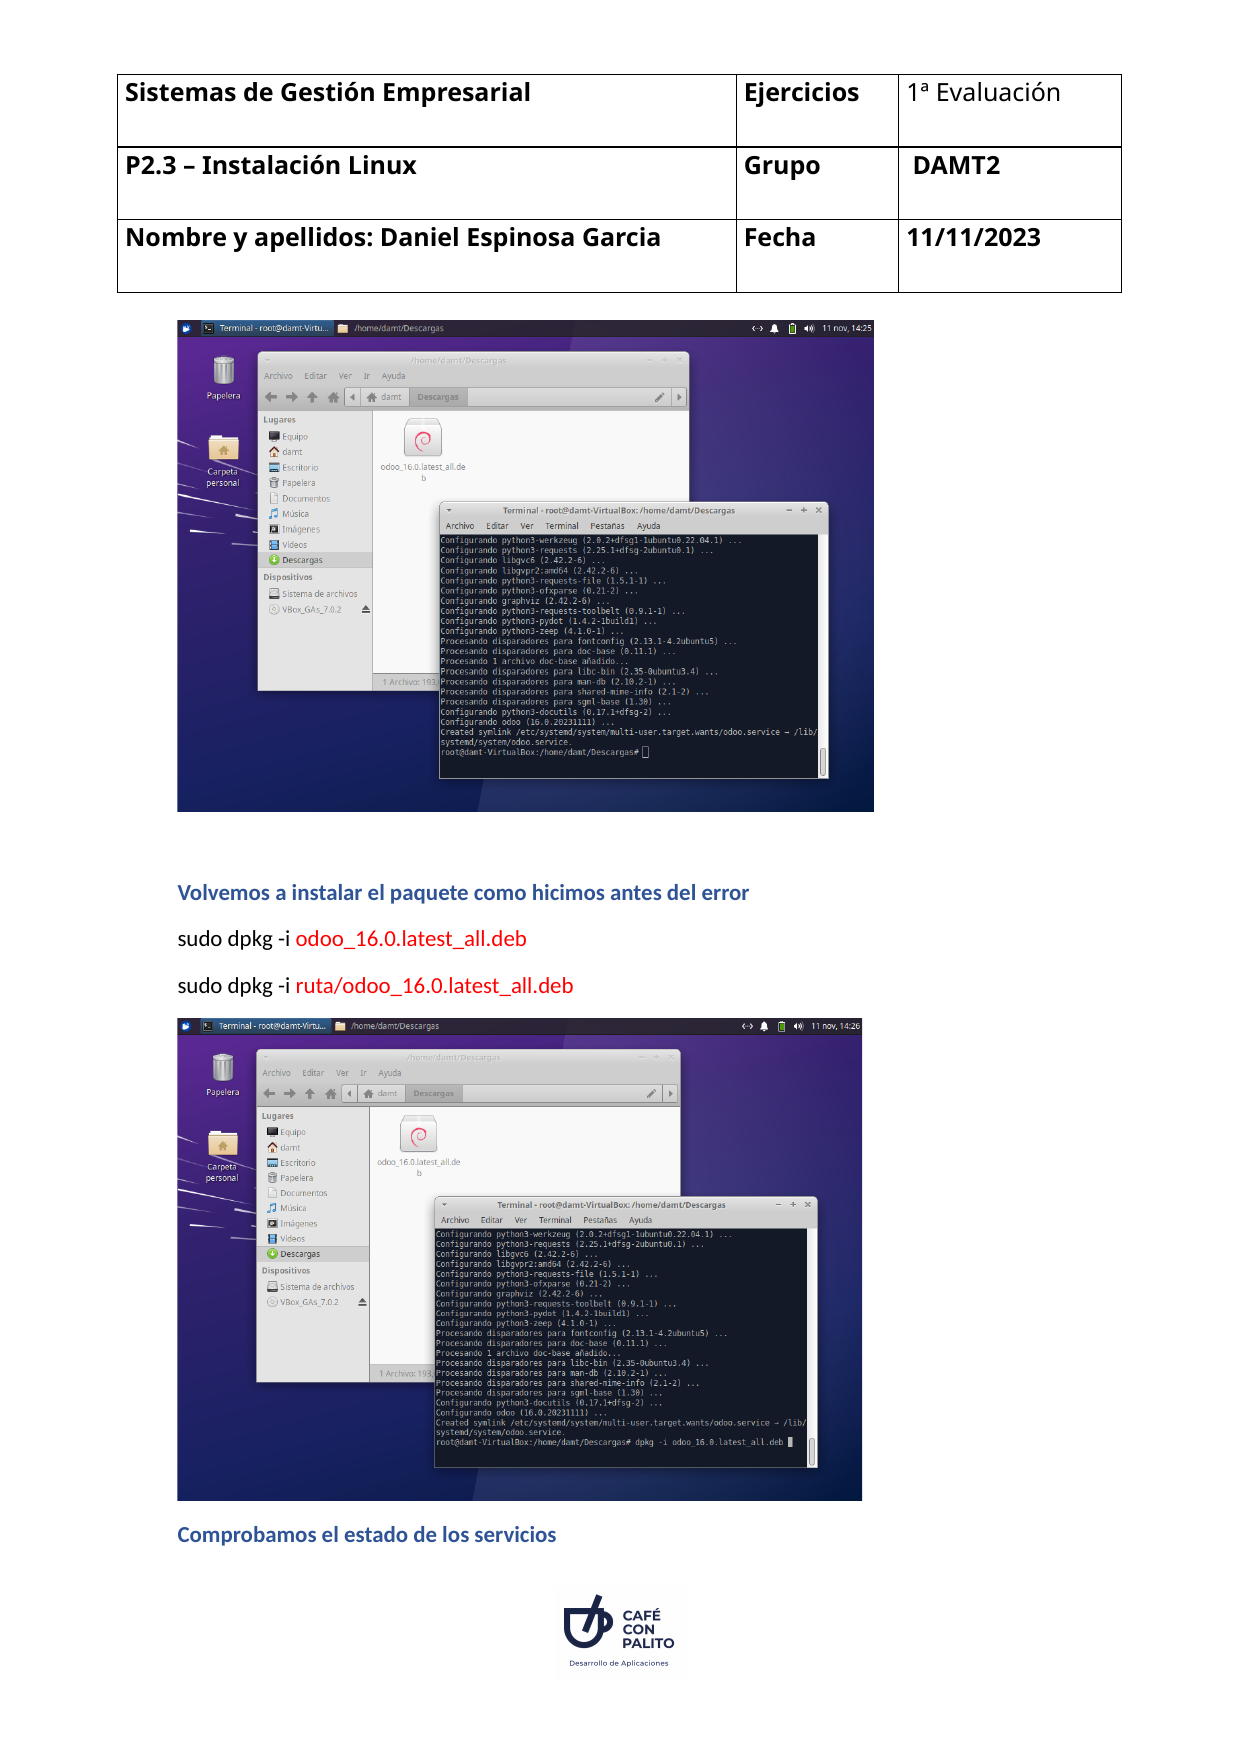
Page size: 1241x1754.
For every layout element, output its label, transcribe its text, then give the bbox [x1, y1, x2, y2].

picture [177, 1018, 863, 1501]
text Volvemos a instalar el paquete como hicimos antes del error [177, 878, 1063, 906]
text sudo dpkg -i odoo_16.0.latest_all.deb [177, 924, 1063, 952]
text Comprobamos el estado de los servicios [177, 1520, 1063, 1548]
text sudo dpkg -i ruta/odoo_16.0.latest_all.deb [177, 971, 1063, 999]
picture [555, 1585, 686, 1681]
picture [177, 320, 874, 812]
